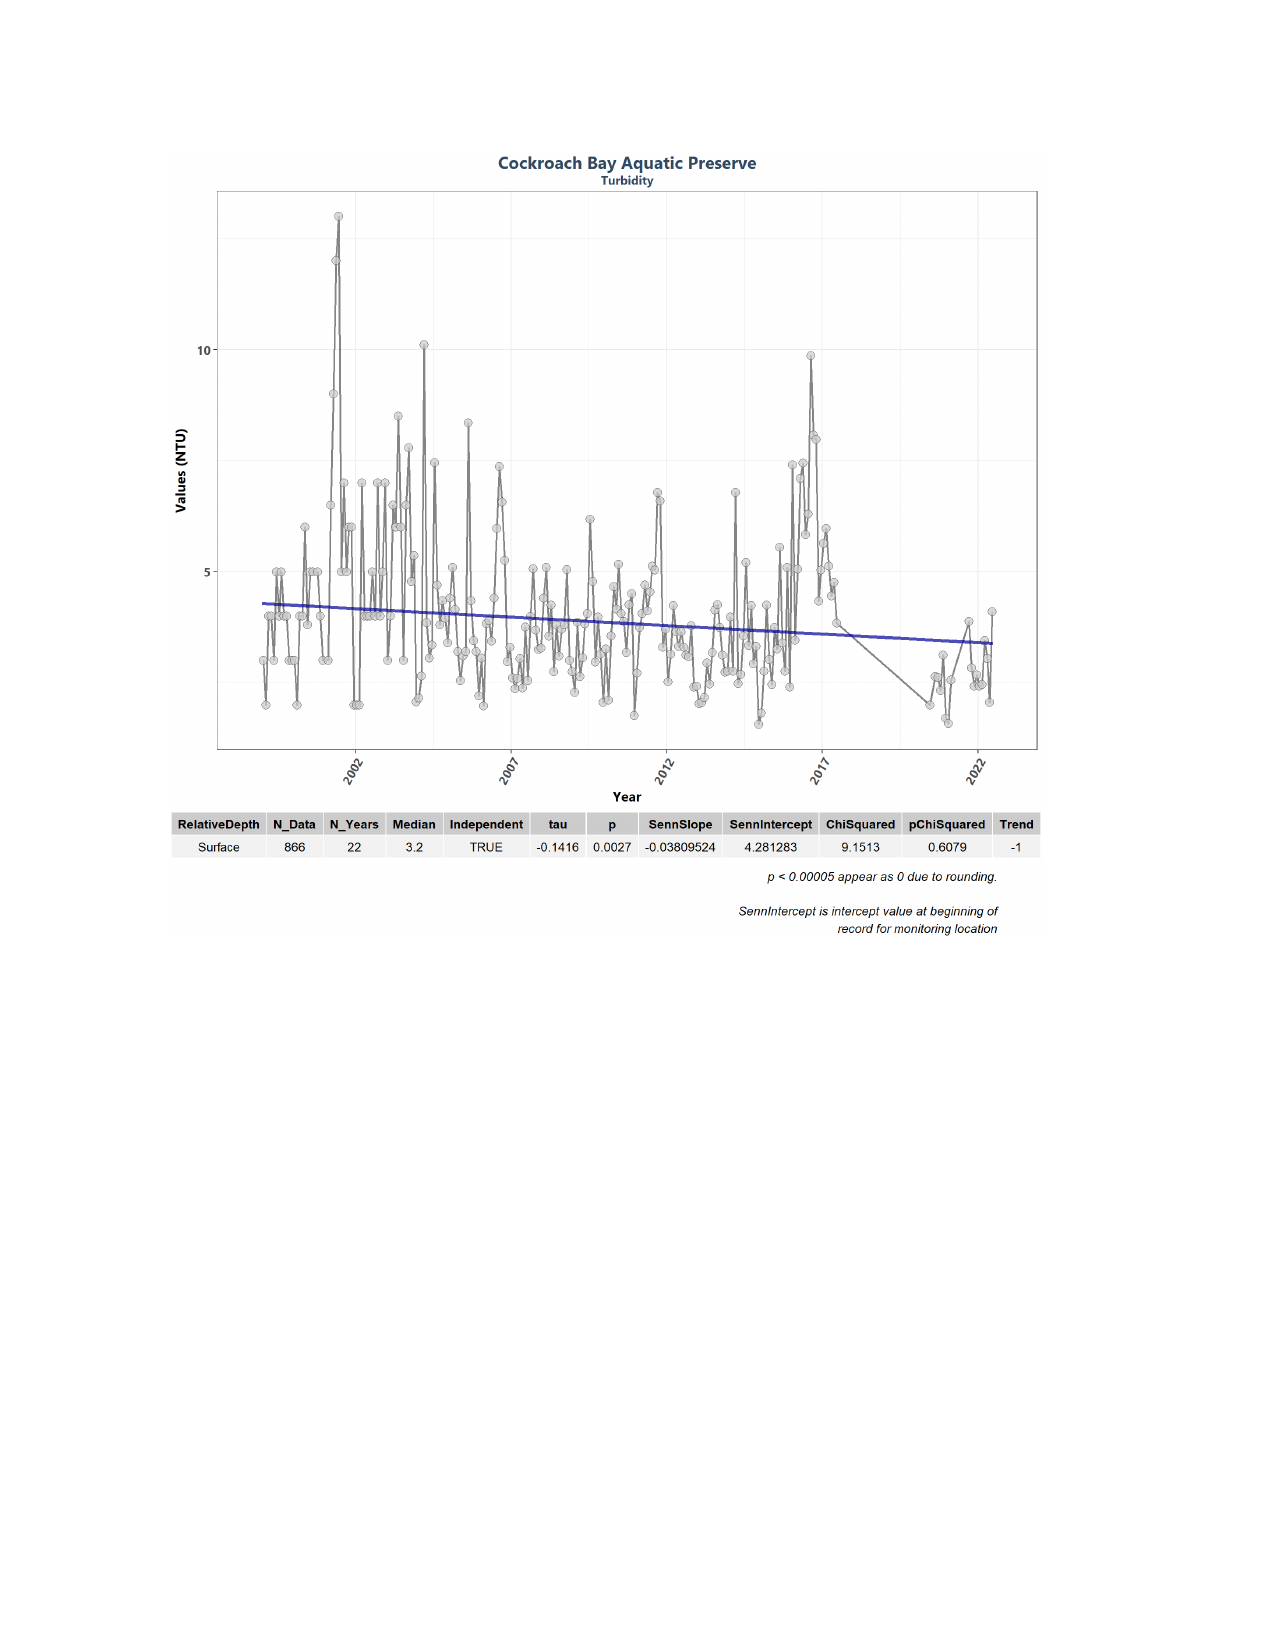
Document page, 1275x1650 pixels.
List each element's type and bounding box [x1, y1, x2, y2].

picture [168, 150, 1044, 938]
